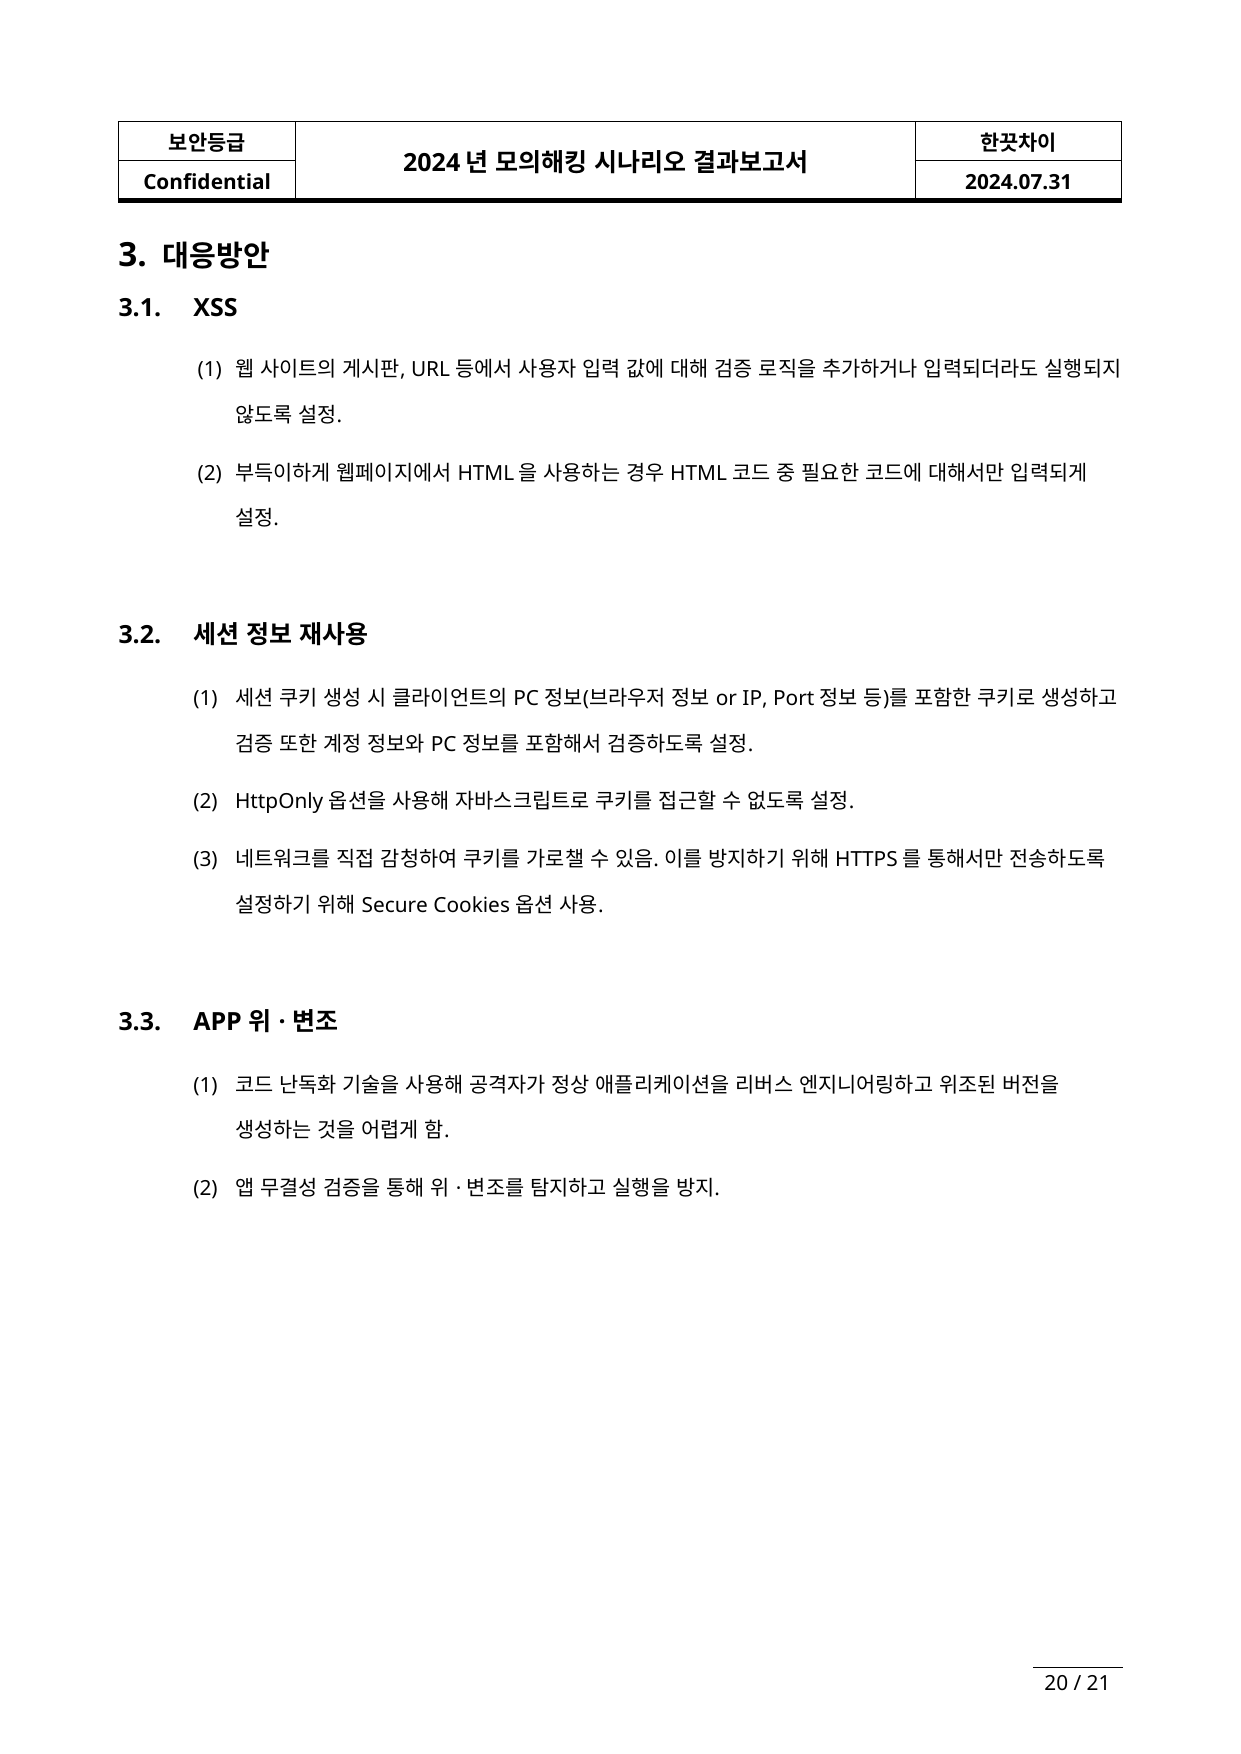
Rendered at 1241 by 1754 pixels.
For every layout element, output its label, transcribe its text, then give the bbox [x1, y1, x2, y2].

text 대응방안 [118, 231, 1122, 277]
text APP 위 · 변조 [118, 1001, 1122, 1037]
list 부득이하게 웹페이지에서 HTML을 사용하는 경우 HTML 코드 중 필요한 코드에 대해서만 입력되게 설정. [197, 456, 1122, 532]
list 코드 난독화 기술을 사용해 공격자가 정상 애플리케이션을 리버스 엔지니어링하고 위조된 버전을 생성하는 것을 어렵게 함. [193, 1068, 1122, 1144]
list HttpOnly 옵션을 사용해 자바스크립트로 쿠키를 접근할 수 없도록 설정. [193, 785, 1122, 815]
text XSS [118, 289, 1122, 323]
text 세션 정보 재사용 [118, 614, 1122, 651]
list 앱 무결성 검증을 통해 위 · 변조를 탐지하고 실행을 방지. [193, 1171, 1122, 1202]
list 네트워크를 직접 감청하여 쿠키를 가로챌 수 있음. 이를 방지하기 위해 HTTPS를 통해서만 전송하도록 설정하기 위해 Secure Cookies 옵션 사용. [193, 843, 1122, 918]
list 웹 사이트의 게시판, URL 등에서 사용자 입력 값에 대해 검증 로직을 추가하거나 입력되더라도 실행되지 않도록 설정. [197, 353, 1122, 428]
list 세션 쿠키 생성 시 클라이언트의 PC 정보(브라우저 정보 or IP, Port 정보 등)를 포함한 쿠키로 생성하고 검증 또한 계정 정보와 PC 정보를 포함해서 검증하도록 설정. [193, 681, 1122, 757]
